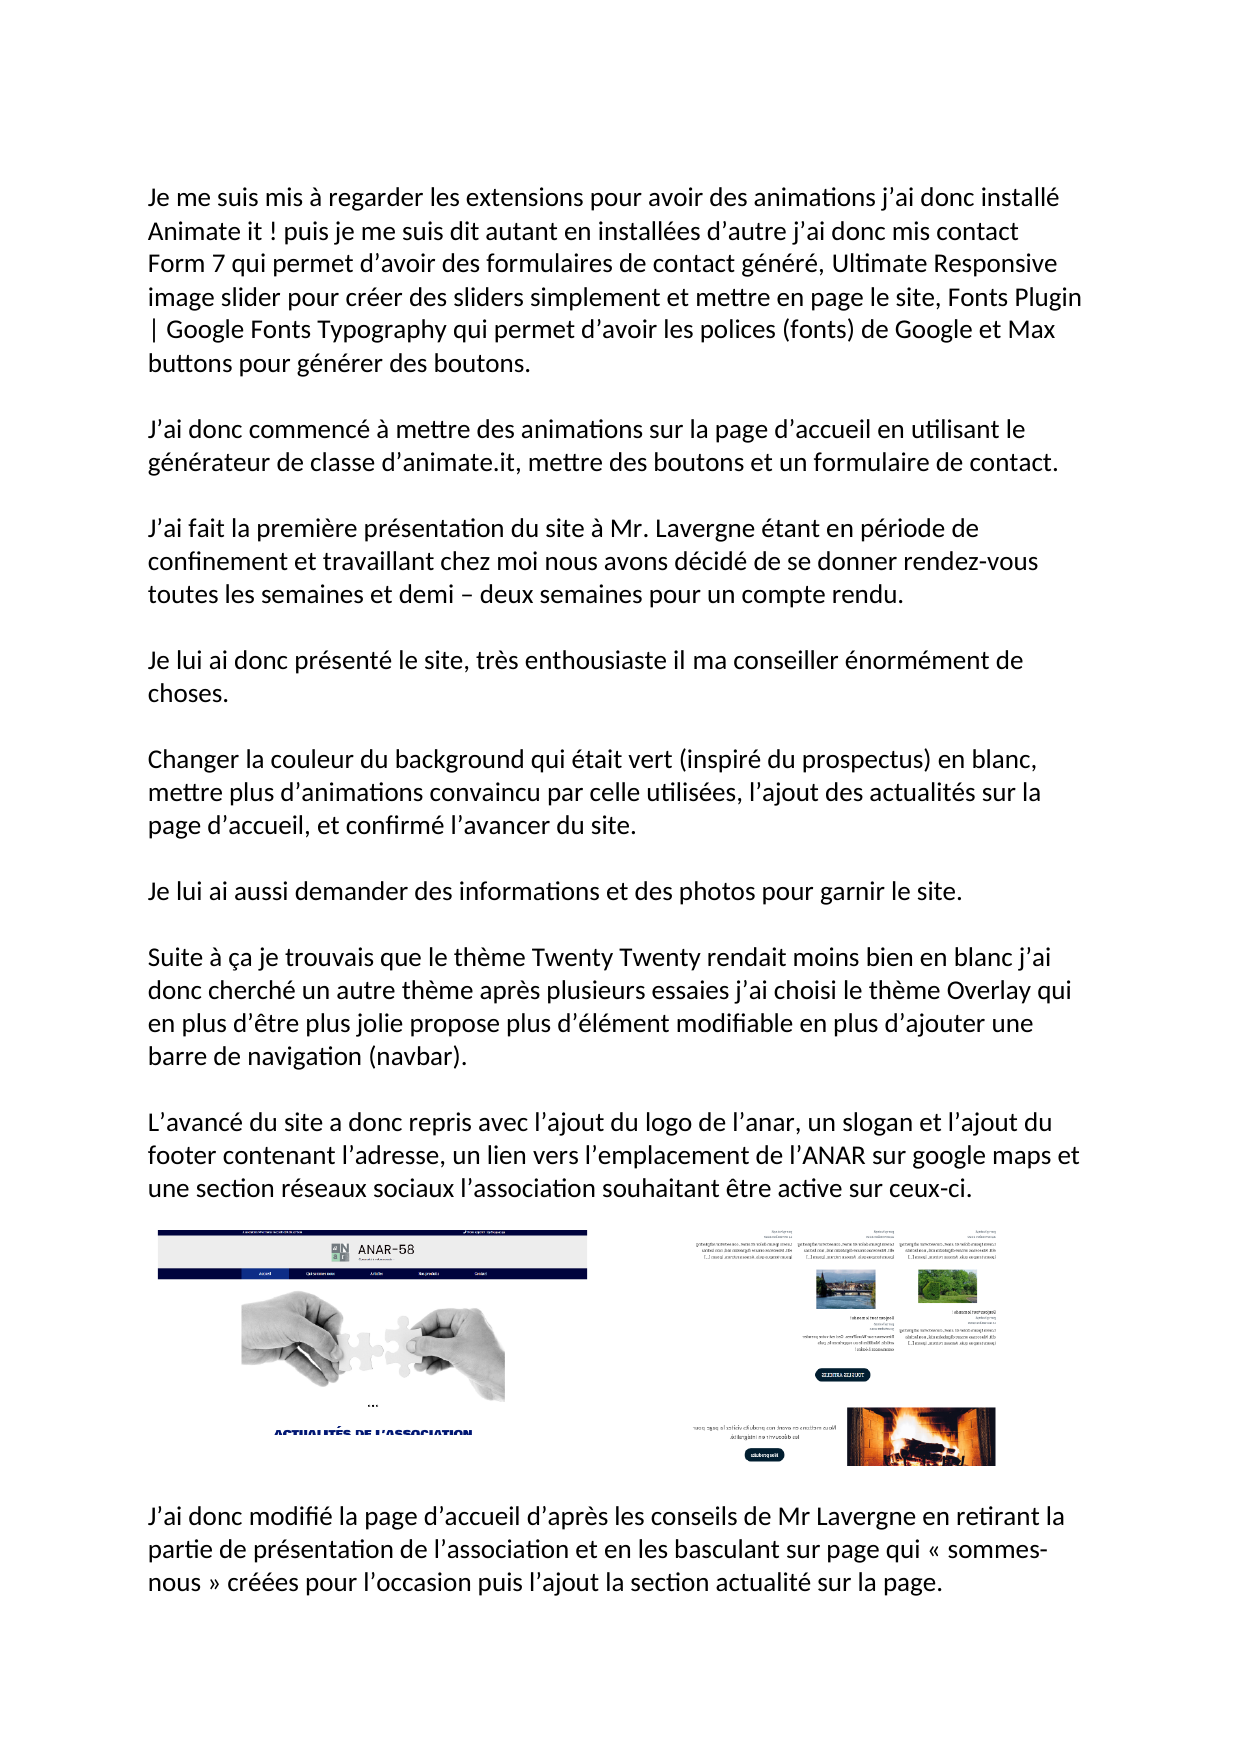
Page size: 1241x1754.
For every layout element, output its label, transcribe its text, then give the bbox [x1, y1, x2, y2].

text Je lui ai donc présenté le site, très enthousiaste il ma conseiller énormément de choses. [148, 643, 1093, 709]
text Form 7 qui permet d’avoir des formulaires de contact généré, Ultimate Responsive image slider pour créer des sliders simplement et mettre en page le site, Fonts Plugin | Google Fonts Typography qui permet d’avoir les polices (fonts) de Google et Max buttons pour générer des boutons. [148, 247, 1093, 379]
text J’ai fait la première présentation du site à Mr. Lavergne étant en période de confinement et travaillant chez moi nous avons décidé de se donner rendez-vous toutes les semaines et demi – deux semaines pour un compte rendu. [148, 511, 1093, 610]
text Changer la couleur du background qui était vert (inspiré du prospectus) en blanc, mettre plus d’animations convaincu par celle utilisées, l’ajout des actualités sur la page d’accueil, et confirmé l’avancer du site. [148, 742, 1093, 841]
text Suite à ça je trouvais que le thème Twenty Twenty rendait moins bien en blanc j’ai donc cherché un autre thème après plusieurs essaies j’ai choisi le thème Overlay qui en plus d’être plus jolie propose plus d’élément modifiable en plus d’ajouter une barre de navigation (navbar). [148, 940, 1093, 1072]
text L’avancé du site a donc repris avec l’ajout du logo de l’anar, un slogan et l’ajout du footer contenant l’adresse, un lien vers l’emplacement de l’ANAR sur google maps et une section réseaux sociaux l’association souhaitant être active sur ceux-ci. [148, 1105, 1093, 1204]
text J’ai donc commencé à mettre des animations sur la page d’accueil en utilisant le générateur de classe d’animate.it, mettre des boutons et un formulaire de contact. [148, 412, 1093, 478]
picture [596, 1228, 1093, 1466]
text J’ai donc modifié la page d’accueil d’après les conseils de Mr Lavergne en retirant la partie de présentation de l’association et en les basculant sur page qui « sommes-nous » créées pour l’occasion puis l’ajout la section actualité sur la page. [148, 1499, 1093, 1598]
text Je me suis mis à regarder les extensions pour avoir des animations j’ai donc installé Animate it ! puis je me suis dit autant en installées d’autre j’ai donc mis contact [148, 181, 1093, 247]
text Je lui ai aussi demander des informations et des photos pour garnir le site. [148, 874, 1093, 907]
picture [157, 1230, 588, 1435]
